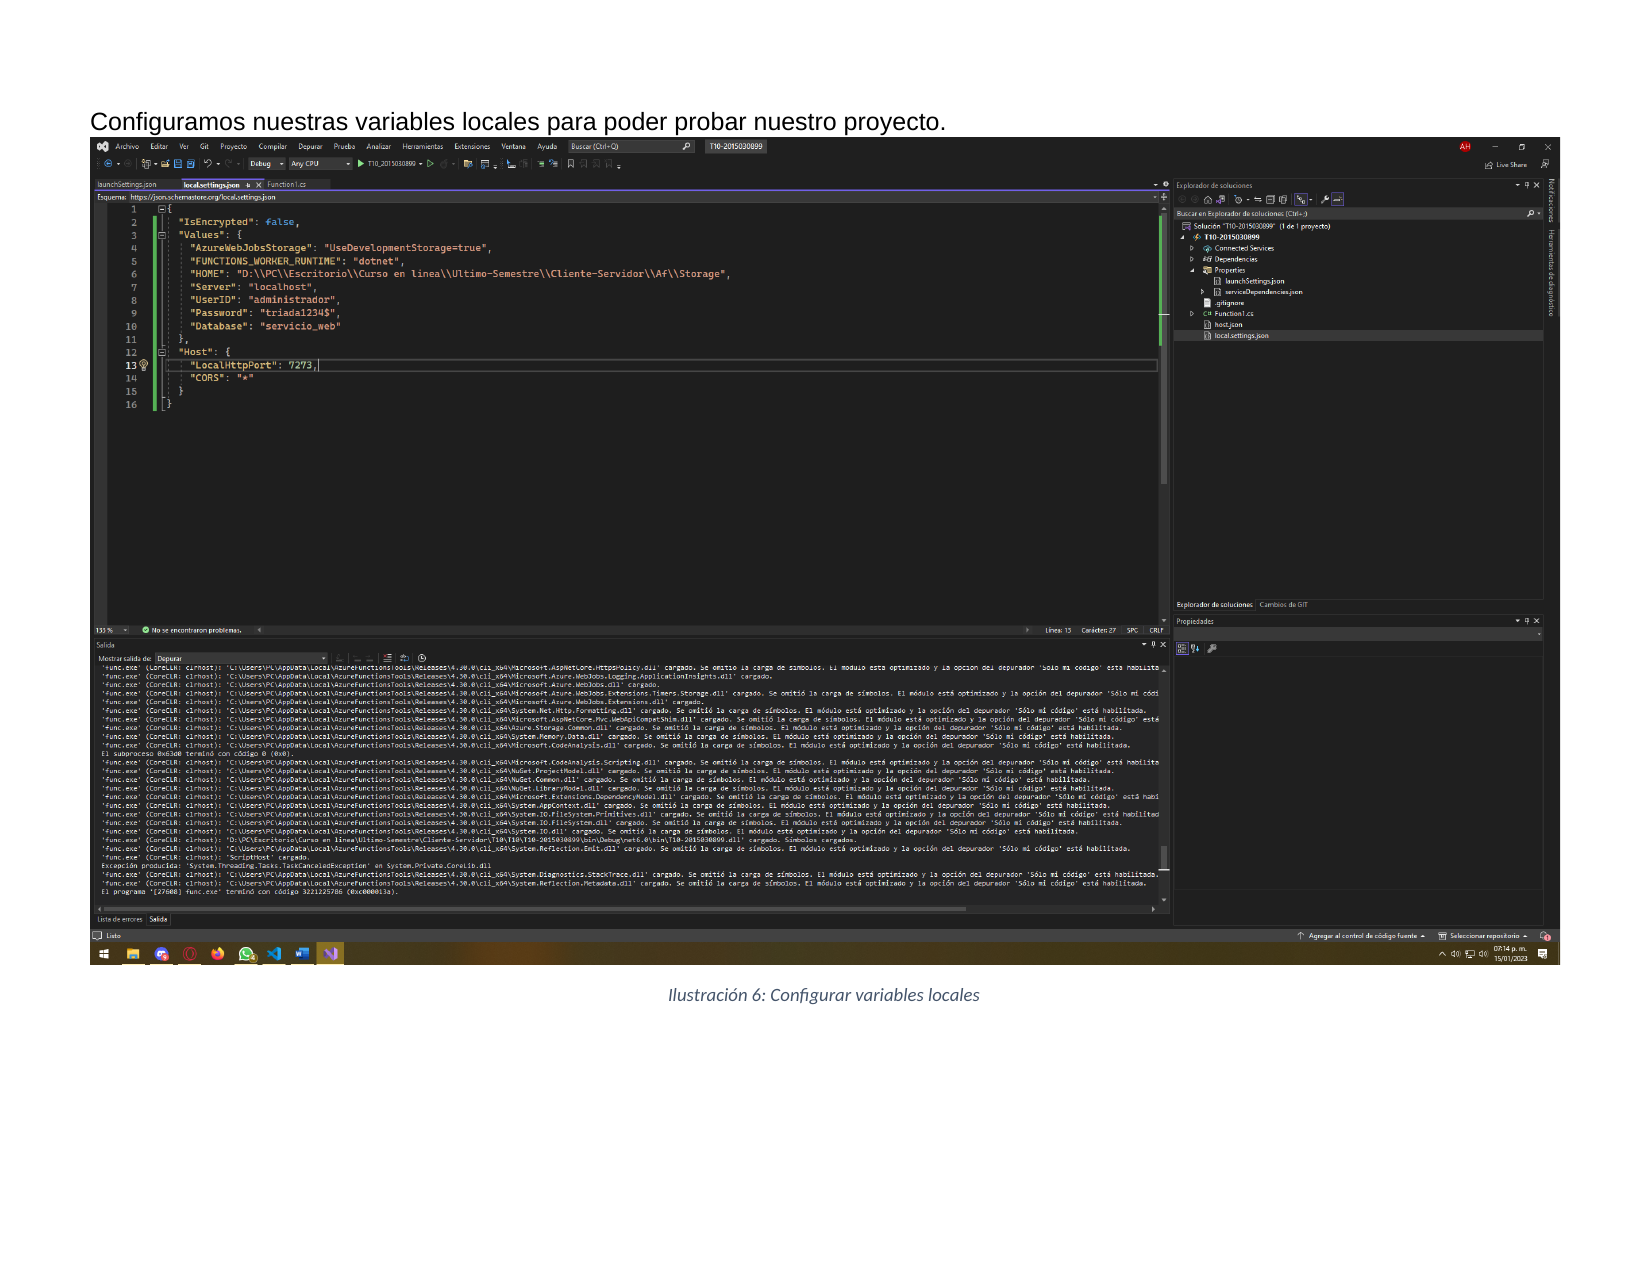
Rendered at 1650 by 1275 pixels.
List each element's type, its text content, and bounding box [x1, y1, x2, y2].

text Configuramos nuestras variables locales para poder probar nuestro proyecto. [90, 107, 1560, 137]
text Ilustración 6: Configurar variables locales [90, 983, 1560, 1006]
picture [90, 137, 1561, 965]
